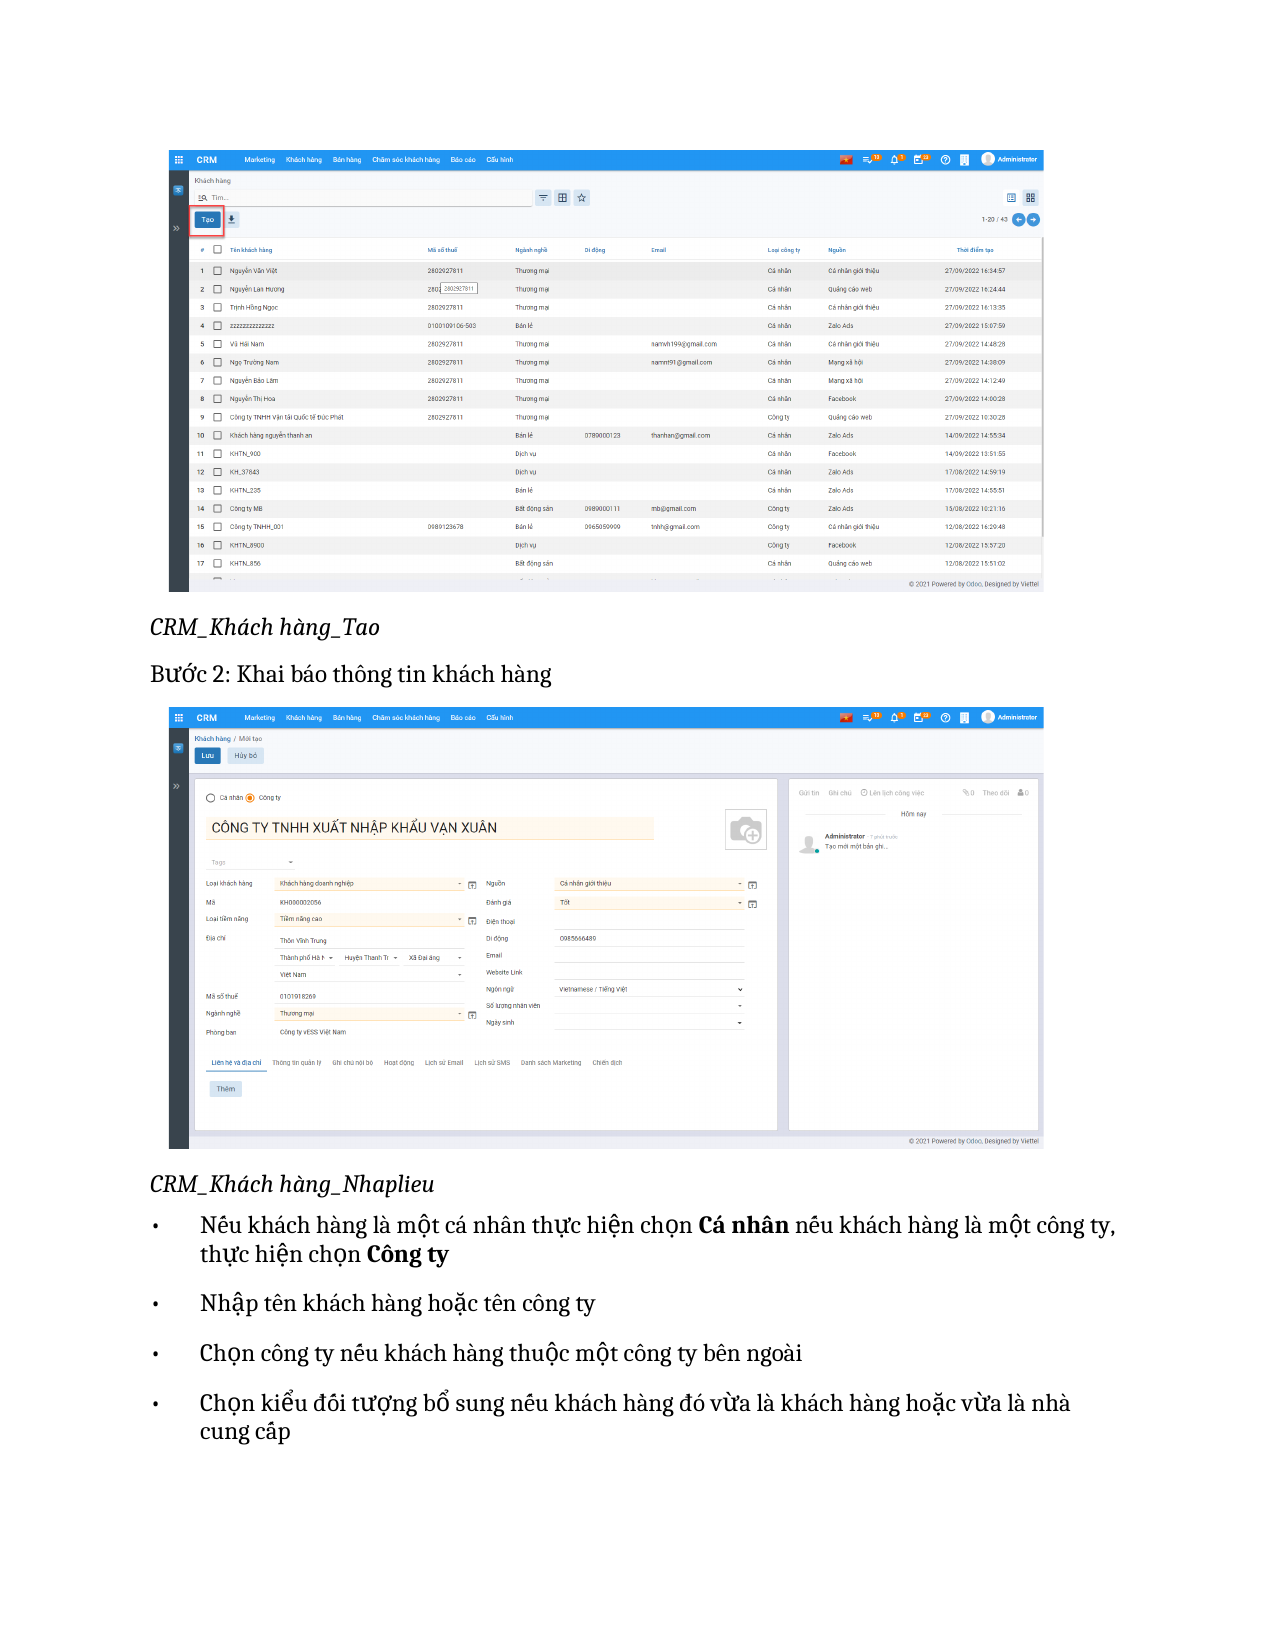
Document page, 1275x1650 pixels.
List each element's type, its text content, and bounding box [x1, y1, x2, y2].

list Chọn công ty nếu khách hàng thuộc một công ty bên ngoài [150, 1339, 1125, 1368]
text CRM_Khách hàng_Tao [150, 612, 1125, 641]
list Nhập tên khách hàng hoặc tên công ty [150, 1289, 1125, 1318]
list Chọn kiểu đối tượng bổ sung nếu khách hàng đó vừa là khách hàng hoặc vừa là nhà cung cấp [150, 1388, 1125, 1446]
picture [168, 150, 1044, 592]
list Nếu khách hàng là một cá nhân thực hiện chọn Cá nhân nếu khách hàng là một công ty, thực hiện chọn Công ty [150, 1211, 1125, 1268]
text Bước 2: Khai báo thông tin khách hàng [150, 660, 1125, 689]
text CRM_Khách hàng_Nhaplieu [150, 1170, 1125, 1198]
picture [168, 707, 1044, 1149]
